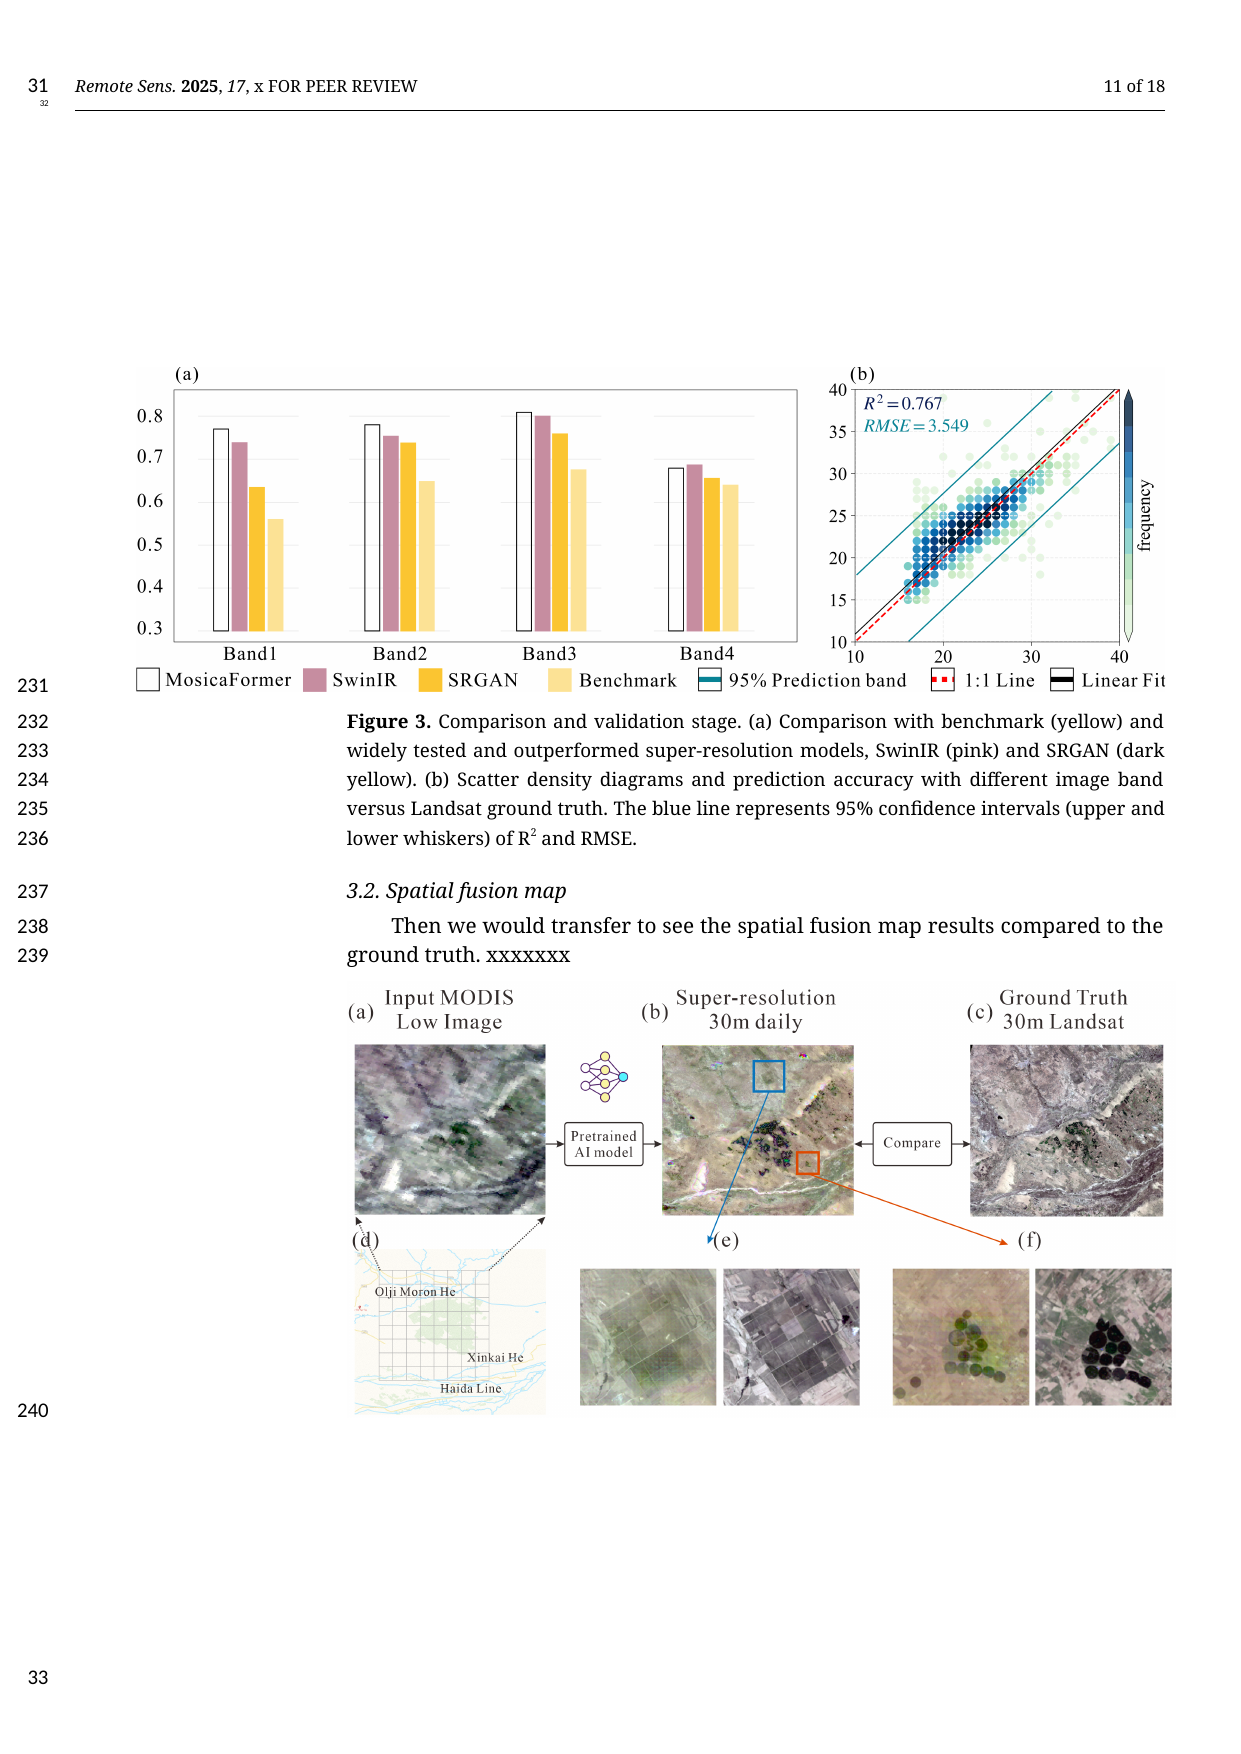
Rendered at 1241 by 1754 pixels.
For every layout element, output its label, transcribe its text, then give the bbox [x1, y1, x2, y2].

picture [136, 367, 1166, 692]
text Then we would transfer to see the spatial fusion map results compared to the ground truth. xxxxxxx [347, 911, 1165, 969]
subtitle 3.2. Spatial fusion map [347, 875, 1165, 904]
text Figure 3. Comparison and validation stage. (a) Comparison with benchmark (yellow) and widely tested and outperformed super-resolution models, SwinIR (pink) and SRGAN (dark yellow). (b) Scatter density diagrams and prediction accuracy with different image band versus Landsat ground truth. The blue line represents 95% confidence intervals (upper and lower whiskers) of R2 and RMSE. [347, 704, 1165, 850]
picture [346, 981, 1177, 1418]
